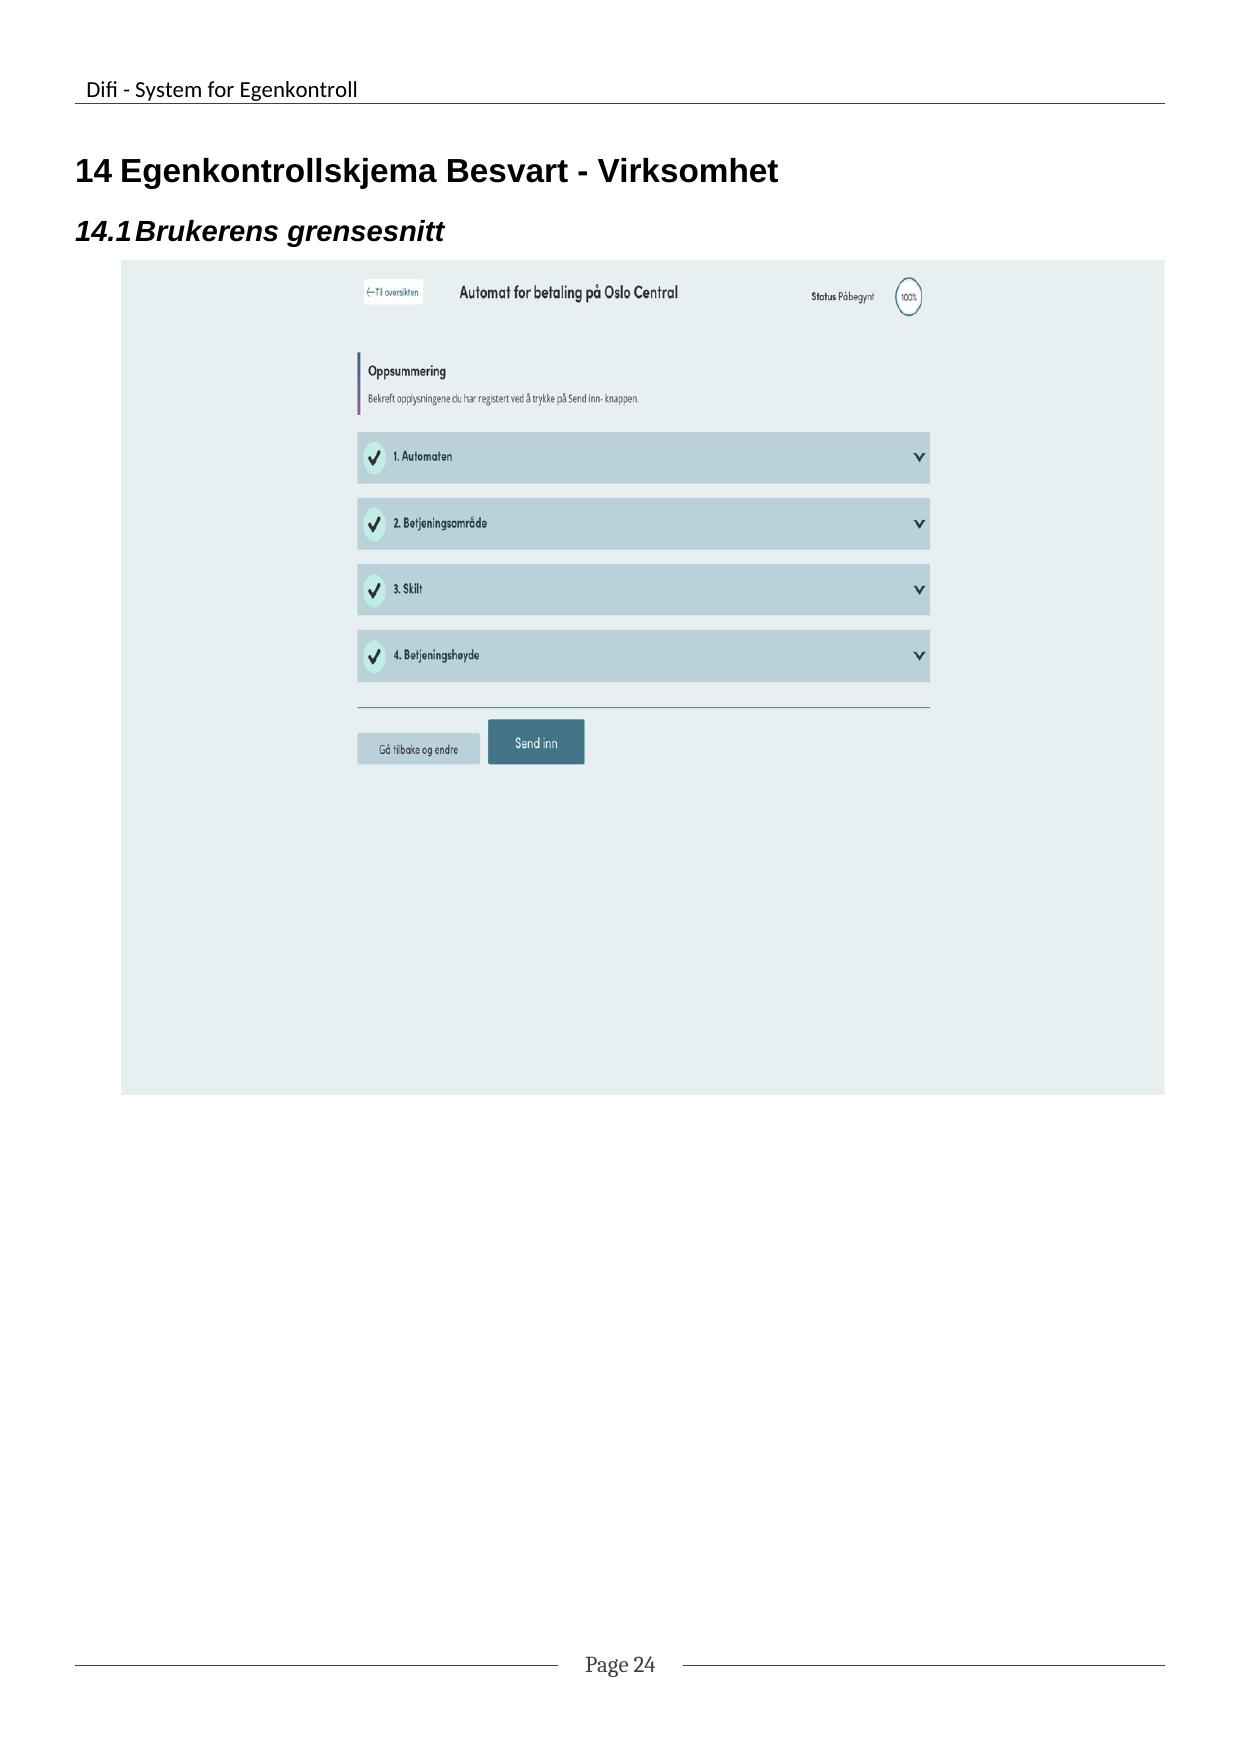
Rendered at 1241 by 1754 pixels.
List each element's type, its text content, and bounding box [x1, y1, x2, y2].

picture [75, 260, 1165, 1095]
subtitle Brukerens grensesnitt [75, 214, 1165, 248]
subtitle Egenkontrollskjema Besvart - Virksomhet [75, 151, 1165, 189]
